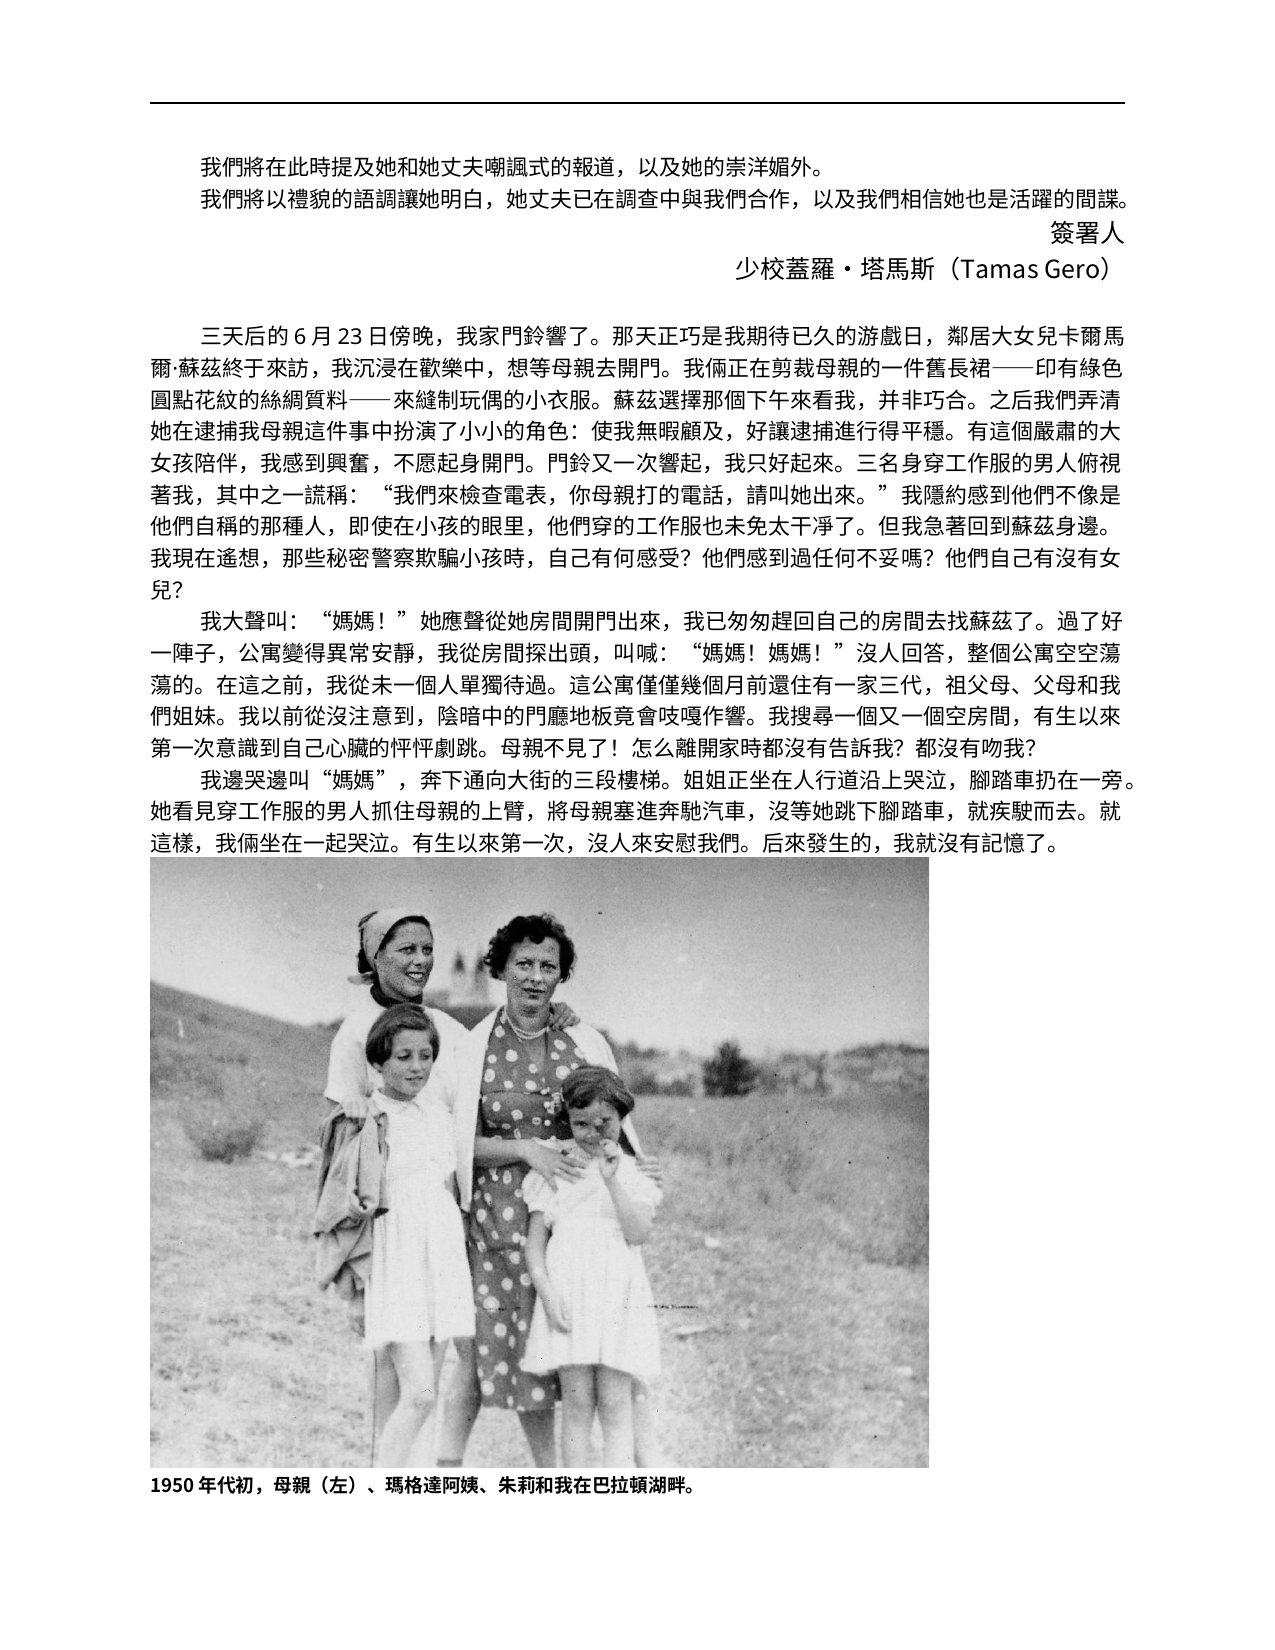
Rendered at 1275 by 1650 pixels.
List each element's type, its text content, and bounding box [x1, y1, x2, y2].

text 少校蓋羅·塔馬斯（Tamas Gero） [150, 249, 1125, 286]
text 簽署人 [150, 213, 1125, 249]
picture [150, 857, 930, 1468]
text 我大聲叫：“媽媽！”她應聲從她房間開門出來，我已匆匆趕回自己的房間去找蘇茲了。過了好一陣子，公寓變得異常安靜，我從房間探出頭，叫喊：“媽媽！媽媽！”沒人回答，整個公寓空空蕩蕩的。在這之前，我從未一個人單獨待過。這公寓僅僅幾個月前還住有一家三代，祖父母、父母和我們姐妹。我以前從沒注意到，陰暗中的門廳地板竟會吱嘎作響。我搜尋一個又一個空房間，有生以來第一次意識到自己心臟的怦怦劇跳。母親不見了！怎么離開家時都沒有告訴我？都沒有吻我？ [150, 604, 1125, 763]
text 三天后的6月23日傍晚，我家門鈴響了。那天正巧是我期待已久的游戲日，鄰居大女兒卡爾馬爾·蘇茲終于來訪，我沉浸在歡樂中，想等母親去開門。我倆正在剪裁母親的一件舊長裙——印有綠色圓點花紋的絲綢質料——來縫制玩偶的小衣服。蘇茲選擇那個下午來看我，并非巧合。之后我們弄清，她在逮捕我母親這件事中扮演了小小的角色：使我無暇顧及，好讓逮捕進行得平穩。有這個嚴肅的大女孩陪伴，我感到興奮，不愿起身開門。門鈴又一次響起，我只好起來。三名身穿工作服的男人俯視著我，其中之一謊稱：“我們來檢查電表，你母親打的電話，請叫她出來。”我隱約感到他們不像是他們自稱的那種人，即使在小孩的眼里，他們穿的工作服也未免太干凈了。但我急著回到蘇茲身邊。我現在遙想，那些秘密警察欺騙小孩時，自己有何感受？他們感到過任何不妥嗎？他們自己有沒有女兒？ [150, 319, 1125, 604]
text 我們將在此時提及她和她丈夫嘲諷式的報道，以及她的崇洋媚外。 [150, 150, 1125, 182]
text 我們將以禮貌的語調讓她明白，她丈夫已在調查中與我們合作，以及我們相信她也是活躍的間諜。 [150, 182, 1125, 213]
text 我邊哭邊叫“媽媽”，奔下通向大街的三段樓梯。姐姐正坐在人行道沿上哭泣，腳踏車扔在一旁。她看見穿工作服的男人抓住母親的上臂，將母親塞進奔馳汽車，沒等她跳下腳踏車，就疾駛而去。就這樣，我倆坐在一起哭泣。有生以來第一次，沒人來安慰我們。后來發生的，我就沒有記憶了。 [150, 763, 1125, 858]
text 1950年代初，母親（左）、瑪格達阿姨、朱莉和我在巴拉頓湖畔。 [150, 1468, 1125, 1498]
